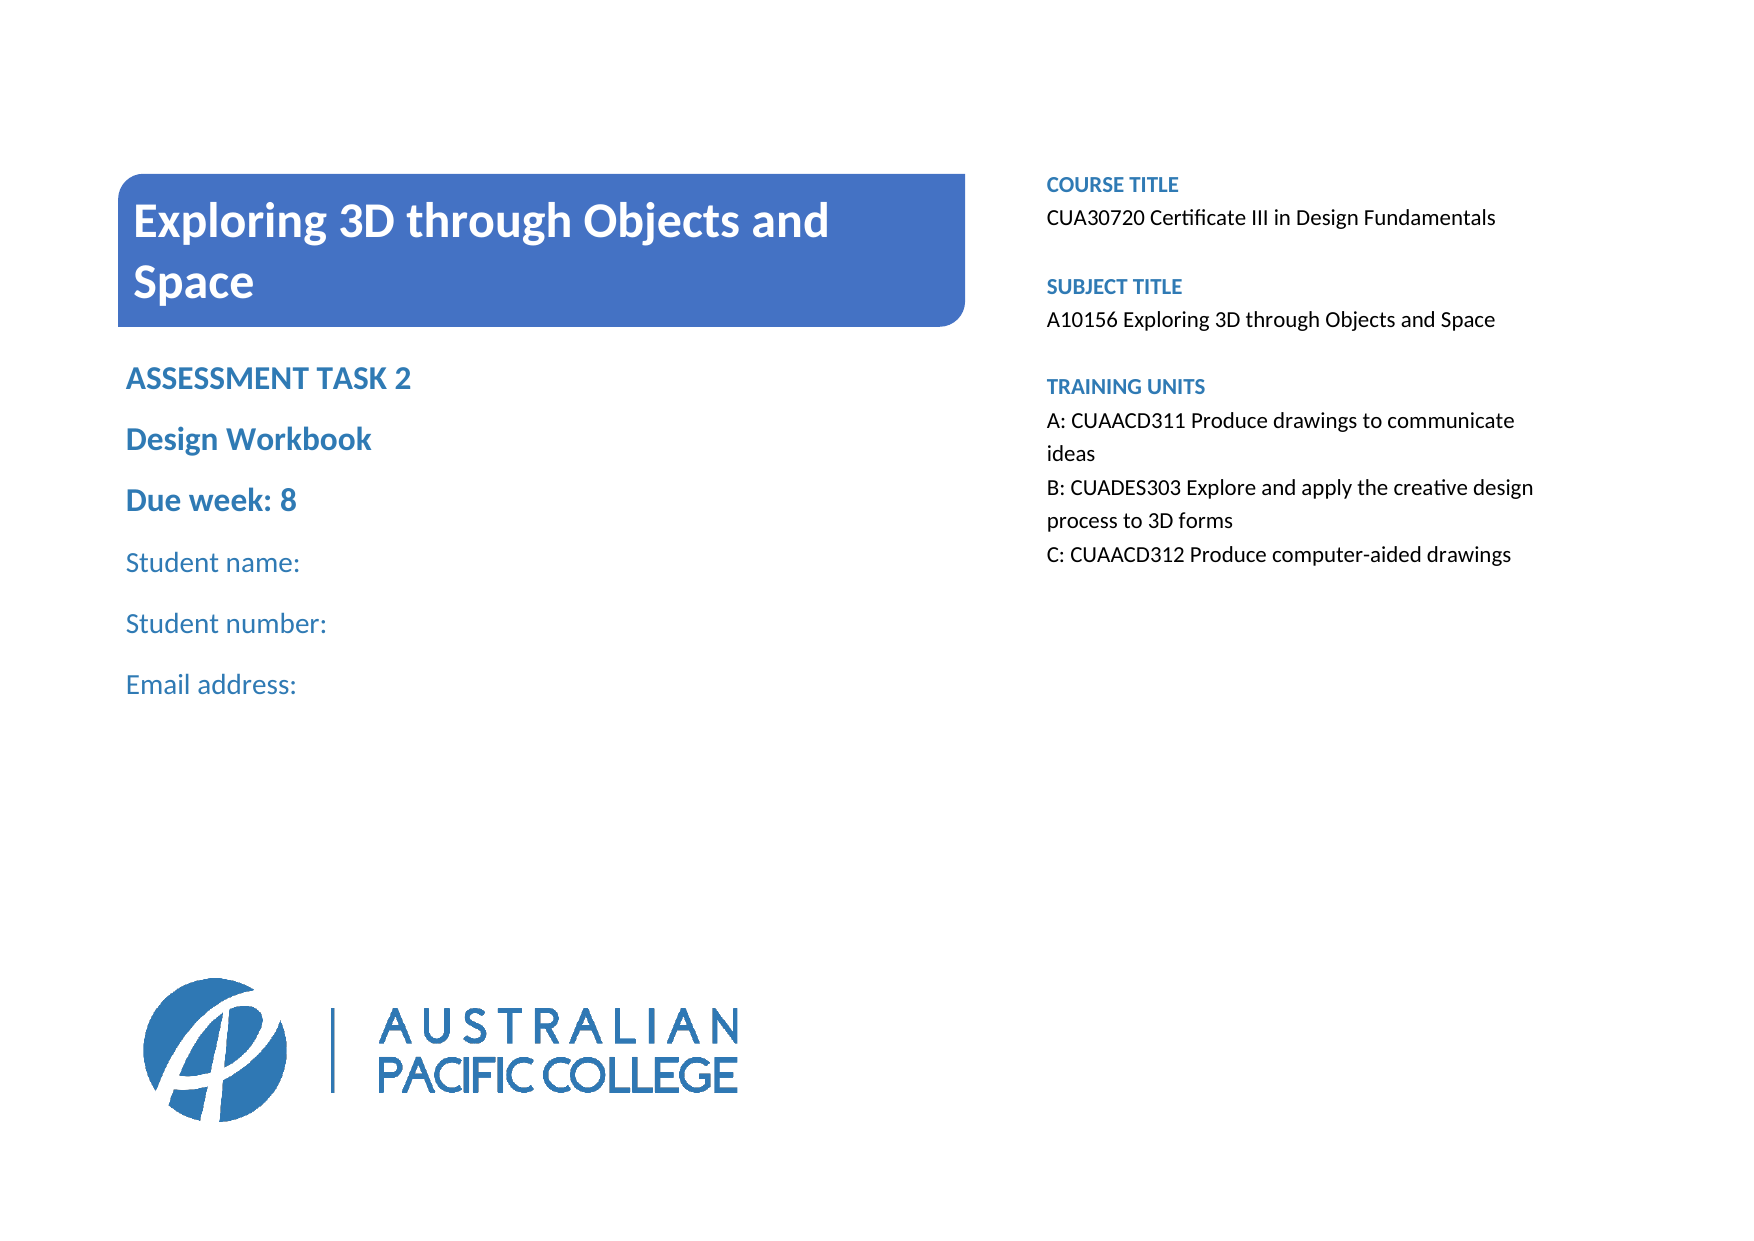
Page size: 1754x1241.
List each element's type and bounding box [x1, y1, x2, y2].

picture [143, 978, 738, 1122]
